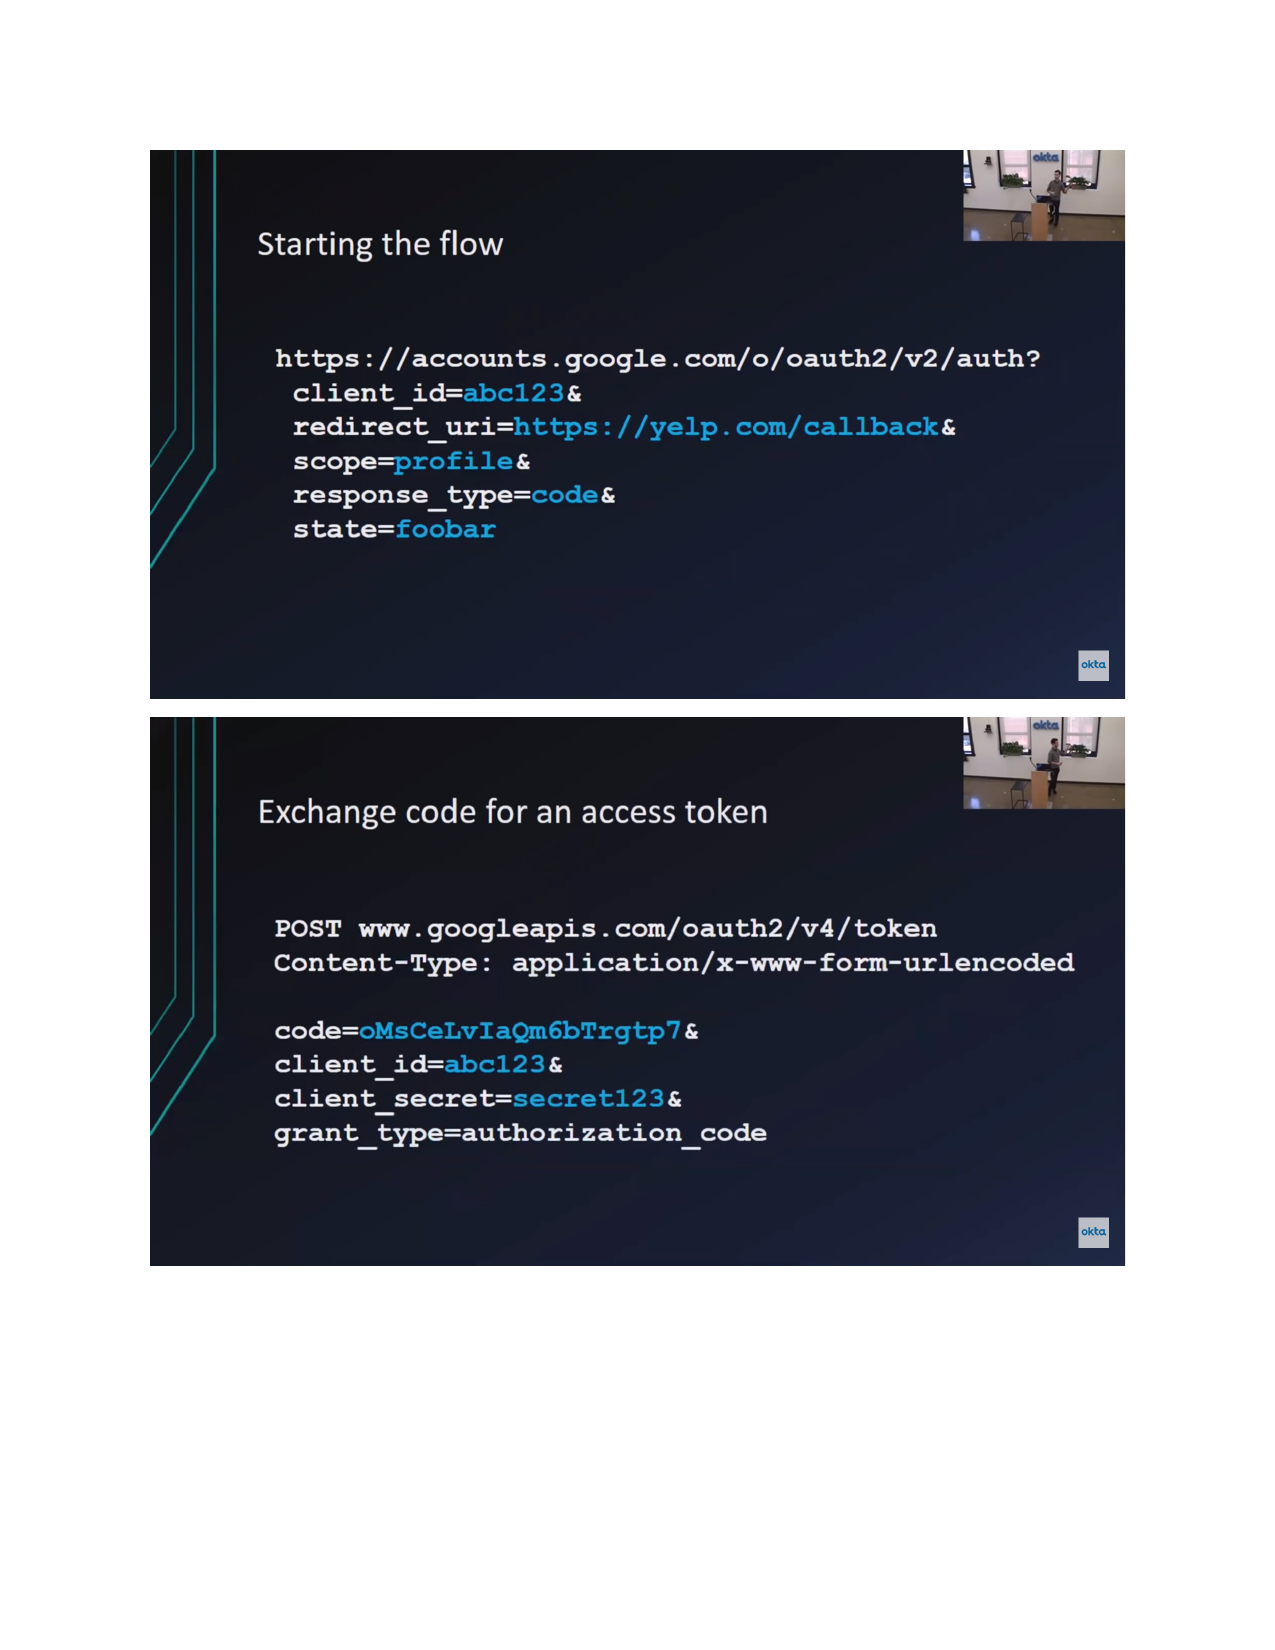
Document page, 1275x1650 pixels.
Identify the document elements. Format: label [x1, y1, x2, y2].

picture [150, 150, 1125, 699]
picture [150, 717, 1125, 1266]
